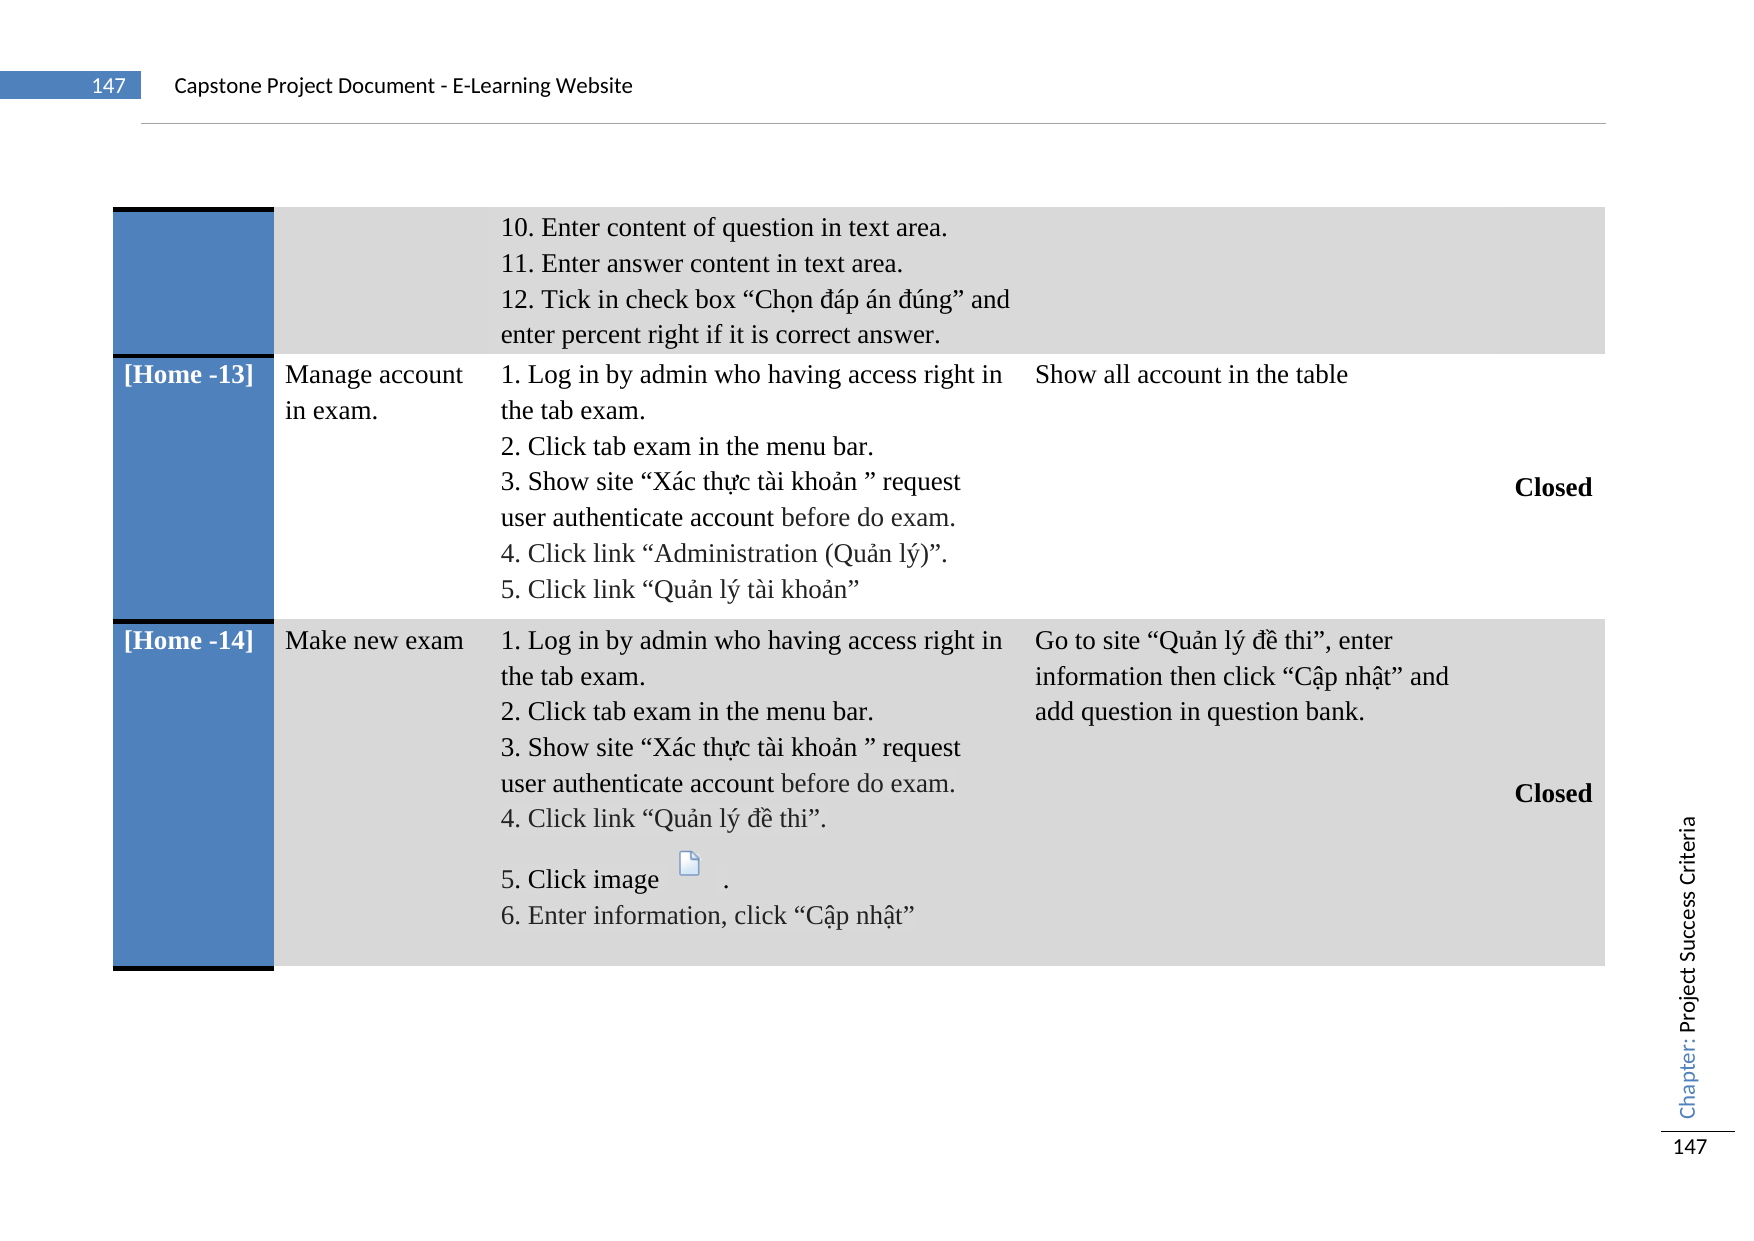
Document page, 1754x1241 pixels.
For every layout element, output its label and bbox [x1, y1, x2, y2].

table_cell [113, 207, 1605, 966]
picture [666, 838, 716, 889]
